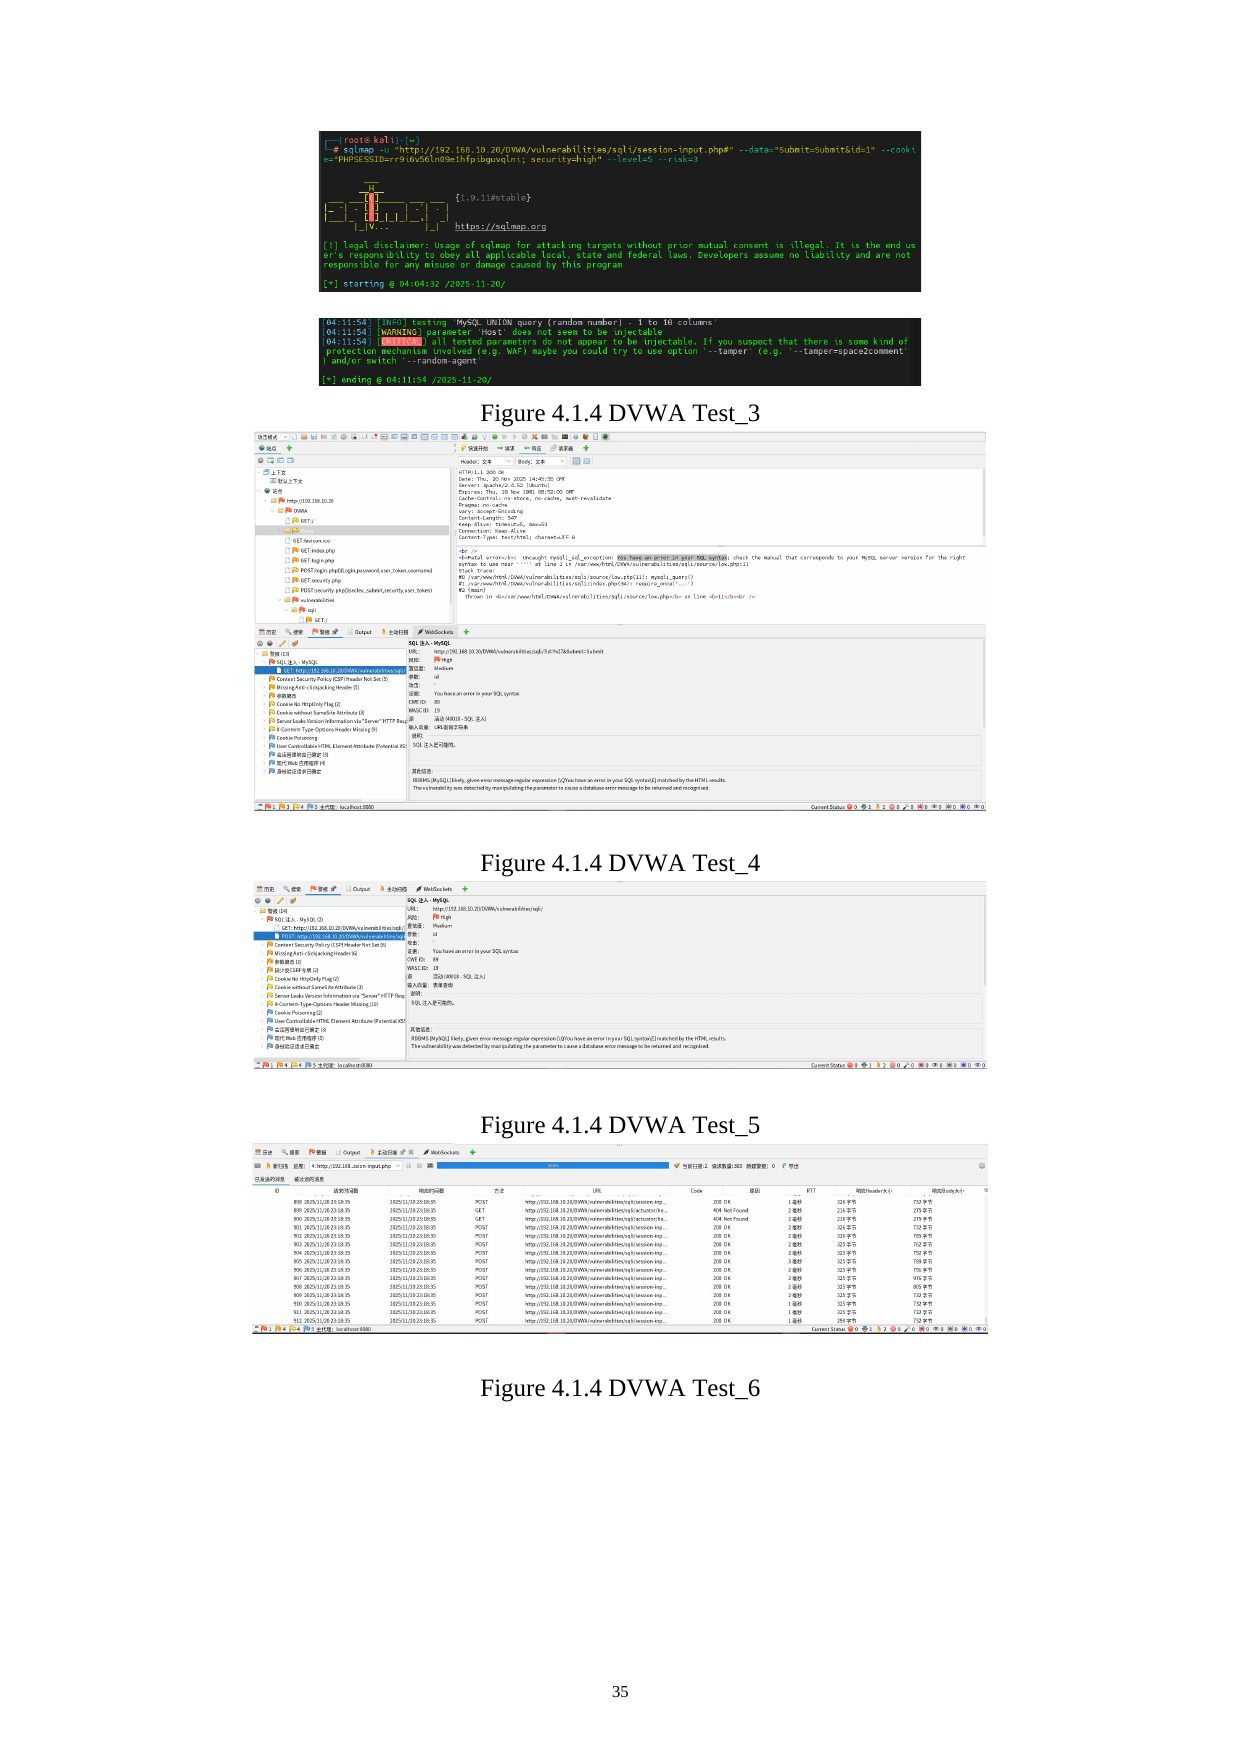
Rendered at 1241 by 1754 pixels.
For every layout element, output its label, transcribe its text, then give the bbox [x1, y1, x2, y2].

text Figure 4.1.4 DVWA Test_5 [177, 1106, 1063, 1143]
picture [253, 881, 987, 1069]
picture [318, 131, 922, 292]
picture [318, 318, 922, 386]
text Figure 4.1.4 DVWA Test_3 [177, 393, 1063, 431]
text Figure 4.1.4 DVWA Test_6 [177, 1368, 1063, 1406]
text Figure 4.1.4 DVWA Test_4 [177, 843, 1063, 881]
picture [252, 1143, 988, 1334]
picture [254, 431, 986, 811]
